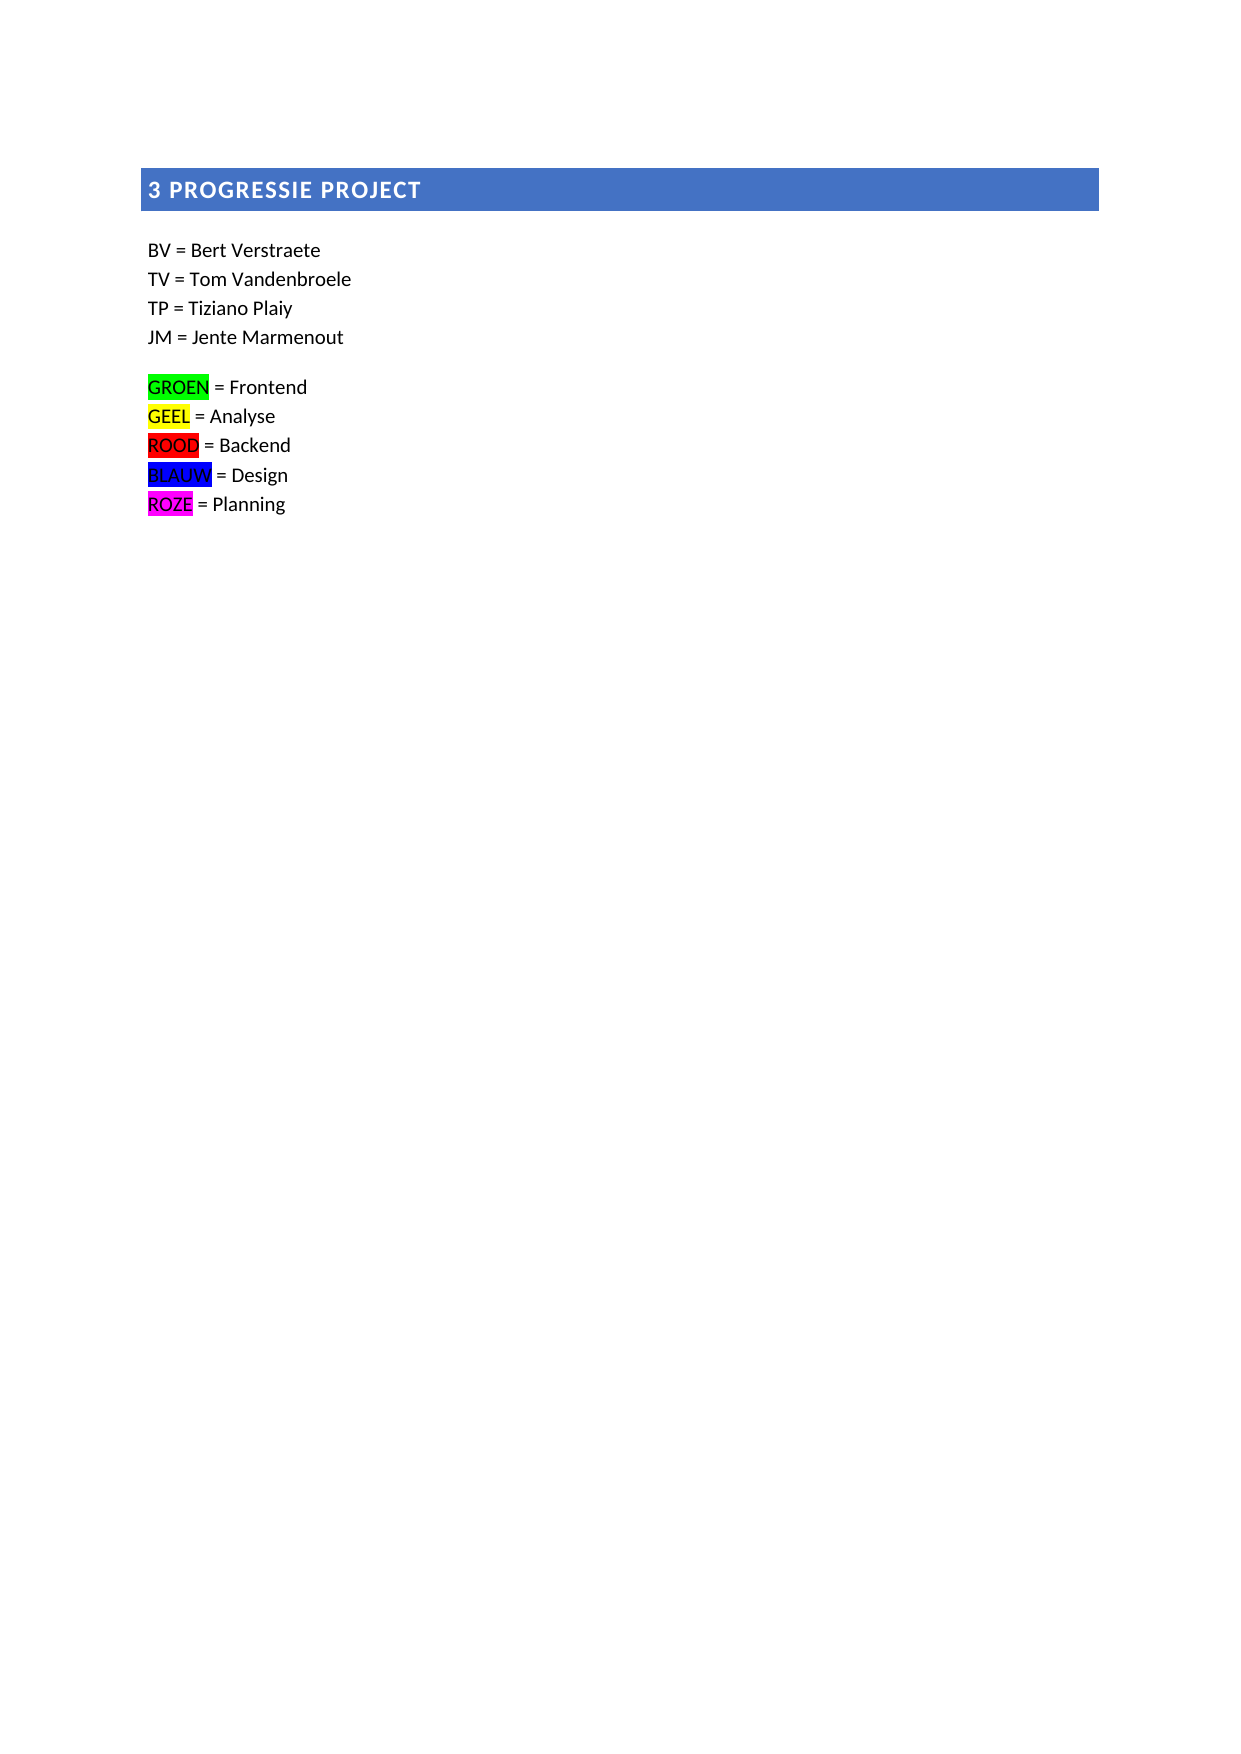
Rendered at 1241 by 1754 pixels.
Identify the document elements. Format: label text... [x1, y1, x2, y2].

text GROEN = Frontend GEEL = Analyse ROOD = Backend BLAUW = Design ROZE = Planning [148, 374, 1093, 516]
text BV = Bert Verstraete TV = Tom Vandenbroele TP = Tiziano Plaiy JM = Jente Marmenout [148, 237, 1093, 350]
subtitle 3 Progressie project [148, 175, 1093, 205]
